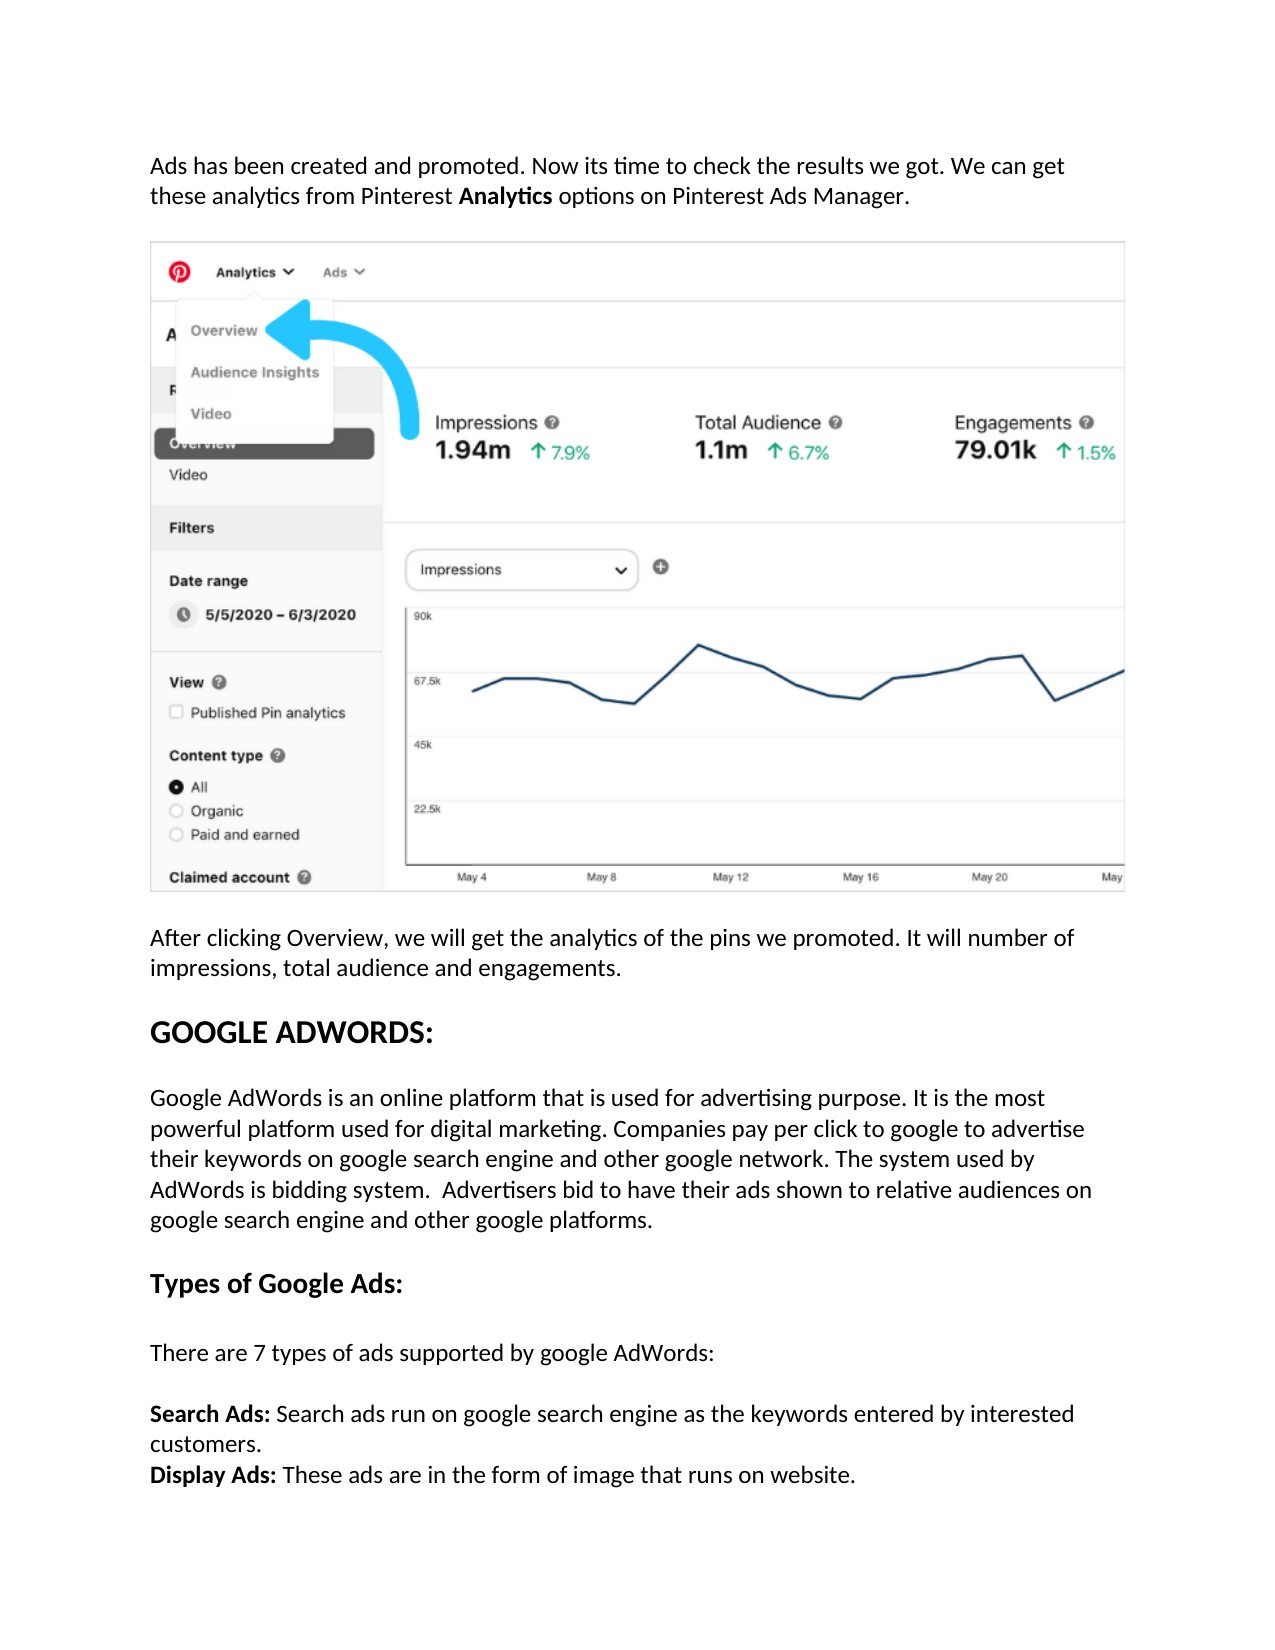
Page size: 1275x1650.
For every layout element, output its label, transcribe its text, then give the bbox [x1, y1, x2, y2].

text After clicking Overview, we will get the analytics of the pins we promoted. It will number of impressions, total audience and engagements. [150, 922, 1125, 983]
text Google AdWords is an online platform that is used for advertising purpose. It is the most powerful platform used for digital marketing. Companies pay per click to google to advertise their keywords on google search engine and other google network. The system used by AdWords is bidding system. Advertisers bid to have their ads shown to relative audiences on google search engine and other google platforms. [150, 1082, 1125, 1235]
text Search Ads: Search ads run on google search engine as the keywords entered by interested customers. [150, 1398, 1125, 1459]
text GOOGLE ADWORDS: [150, 1011, 1125, 1052]
text Display Ads: These ads are in the form of image that runs on website. [150, 1459, 1125, 1489]
text Types of Google Ads: [150, 1266, 1125, 1301]
picture [150, 241, 1125, 892]
text Ads has been created and promoted. Now its time to check the results we got. We can get these analytics from Pinterest Analytics options on Pinterest Ads Manager. [150, 150, 1125, 211]
text There are 7 types of ads supported by google AdWords: [150, 1337, 1125, 1367]
